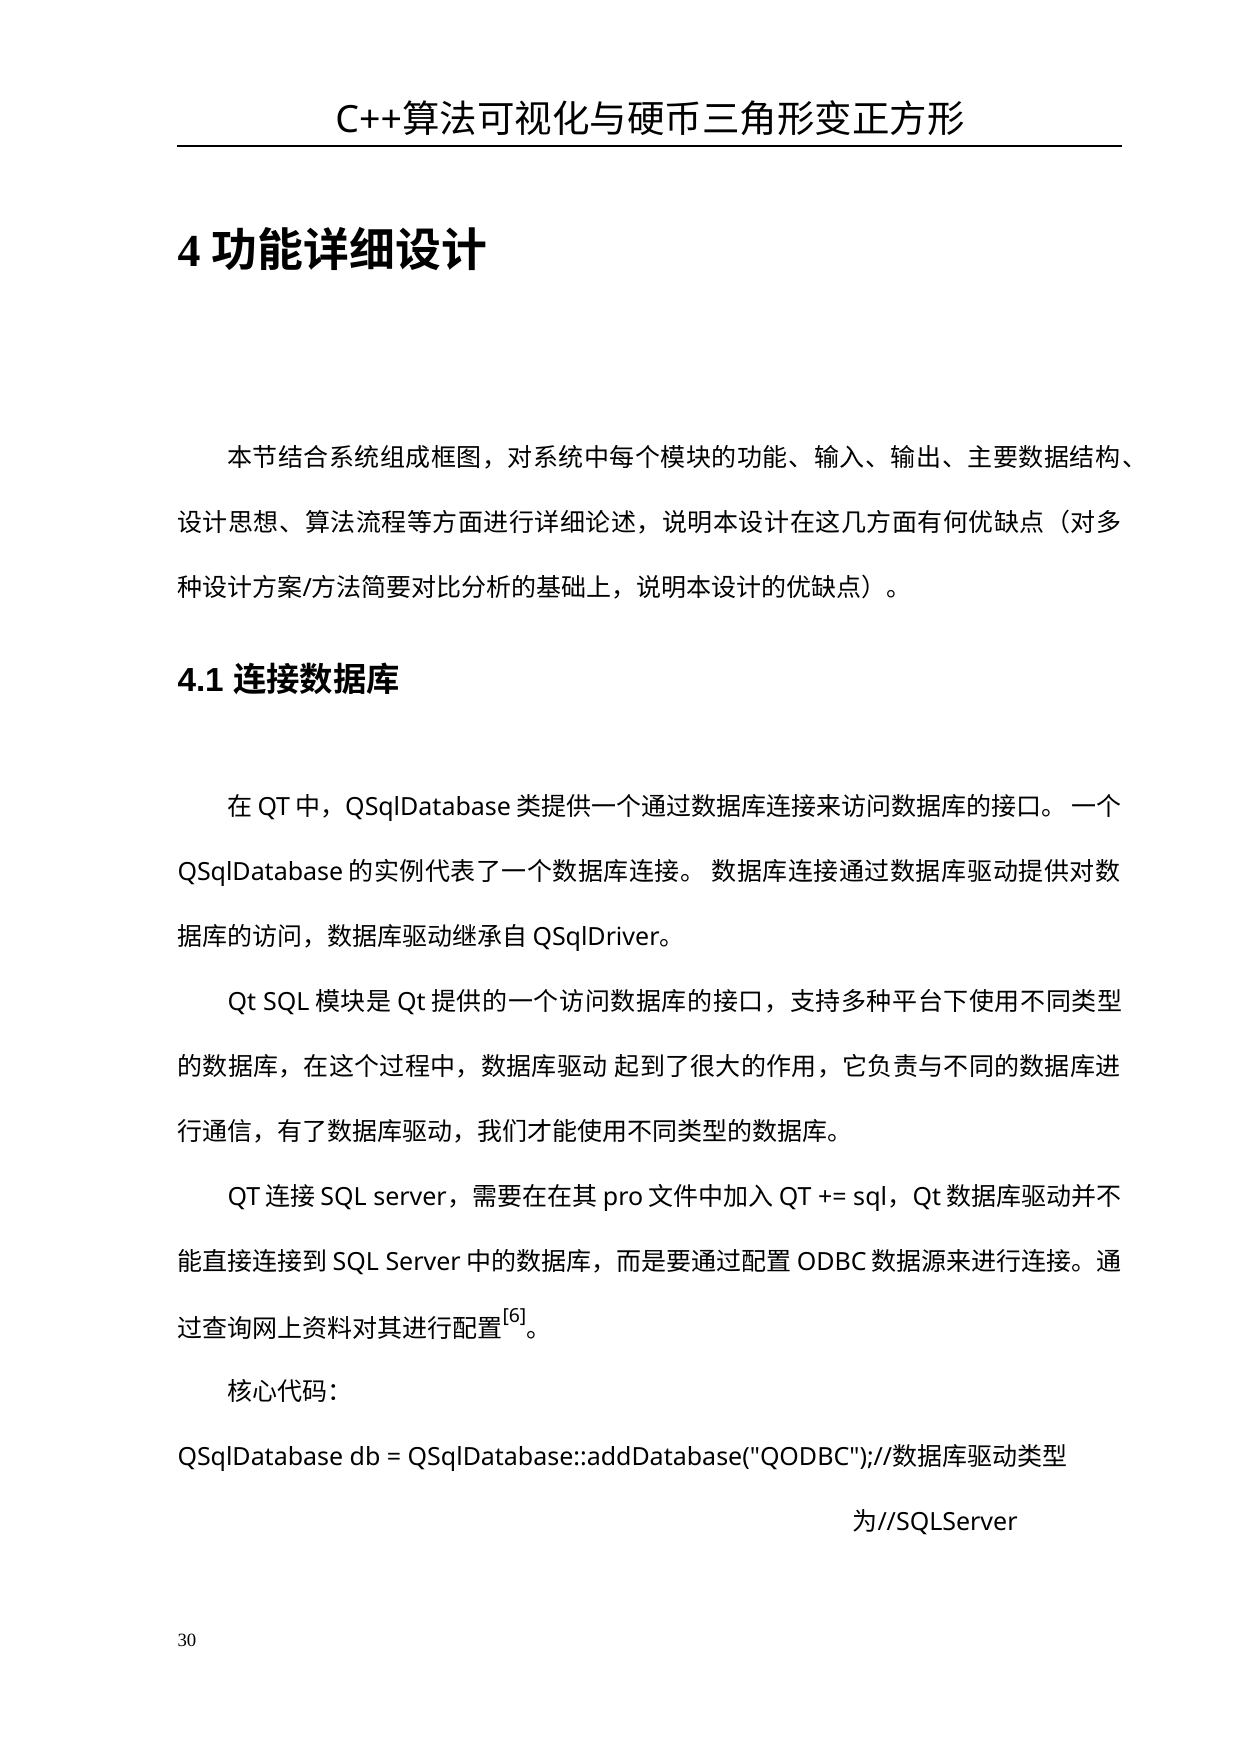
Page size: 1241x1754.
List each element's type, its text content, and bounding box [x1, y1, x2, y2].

text 本节结合系统组成框图，对系统中每个模块的功能、输入、输出、主要数据结构、设计思想、算法流程等方面进行详细论述，说明本设计在这几方面有何优缺点（对多种设计方案/方法简要对比分析的基础上，说明本设计的优缺点）。 [177, 423, 1122, 618]
subtitle 4 功能详细设计 [177, 197, 1122, 295]
subtitle 4.1 连接数据库 [177, 645, 1122, 710]
text 核心代码： [177, 1357, 1122, 1422]
text Qt SQL模块是Qt提供的一个访问数据库的接口，支持多种平台下使用不同类型的数据库，在这个过程中，数据库驱动 起到了很大的作用，它负责与不同的数据库进行通信，有了数据库驱动，我们才能使用不同类型的数据库。 [177, 967, 1122, 1162]
text QT连接SQL server，需要在在其pro文件中加入QT += sql，Qt数据库驱动并不能直接连接到SQL Server中的数据库，而是要通过配置ODBC数据源来进行连接。通过查询网上资料对其进行配置[6]。 [177, 1162, 1122, 1357]
text 在QT中，QSqlDatabase类提供一个通过数据库连接来访问数据库的接口。 一个QSqlDatabase的实例代表了一个数据库连接。 数据库连接通过数据库驱动提供对数据库的访问，数据库驱动继承自QSqlDriver。 [177, 772, 1122, 967]
text QSqlDatabase db = QSqlDatabase::addDatabase("QODBC");//数据库驱动类型为//SQLServer [177, 1422, 1122, 1552]
